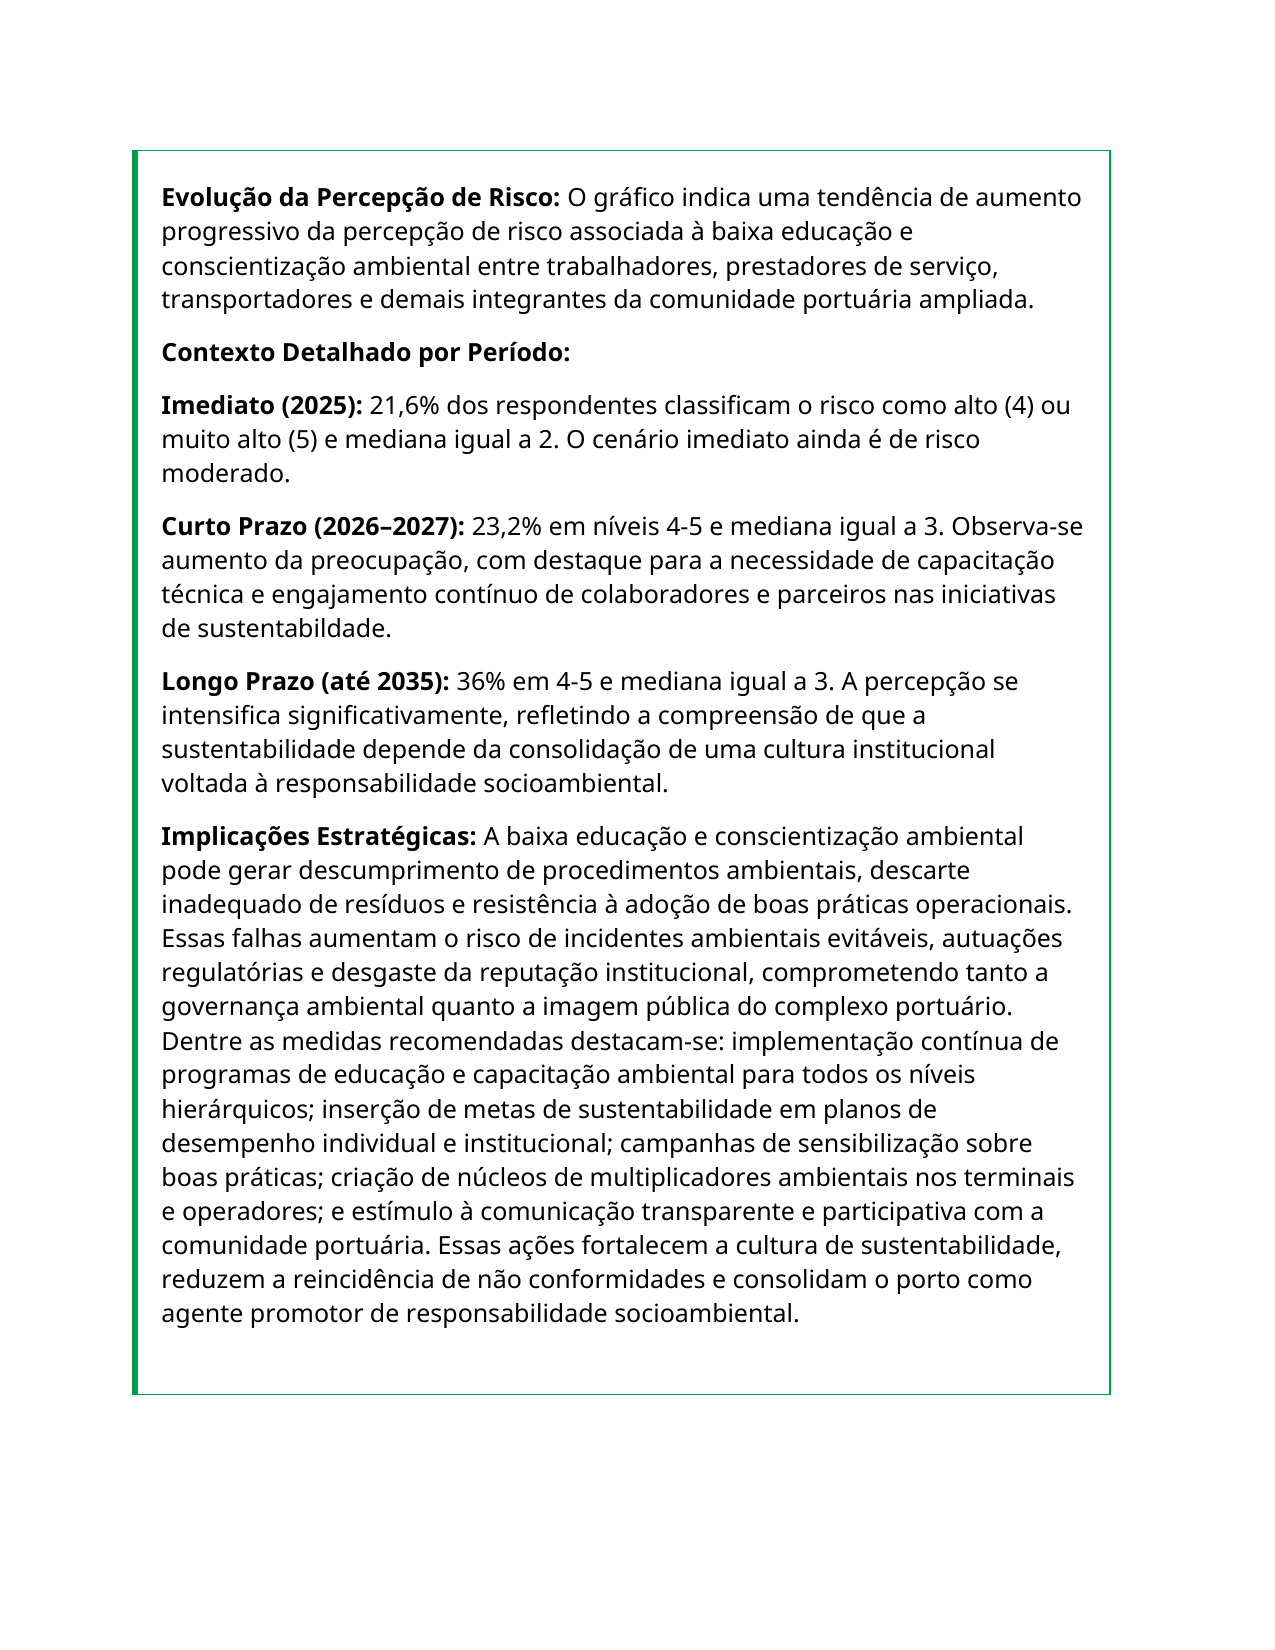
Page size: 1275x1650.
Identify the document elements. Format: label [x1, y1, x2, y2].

table_cell [138, 151, 1109, 1394]
